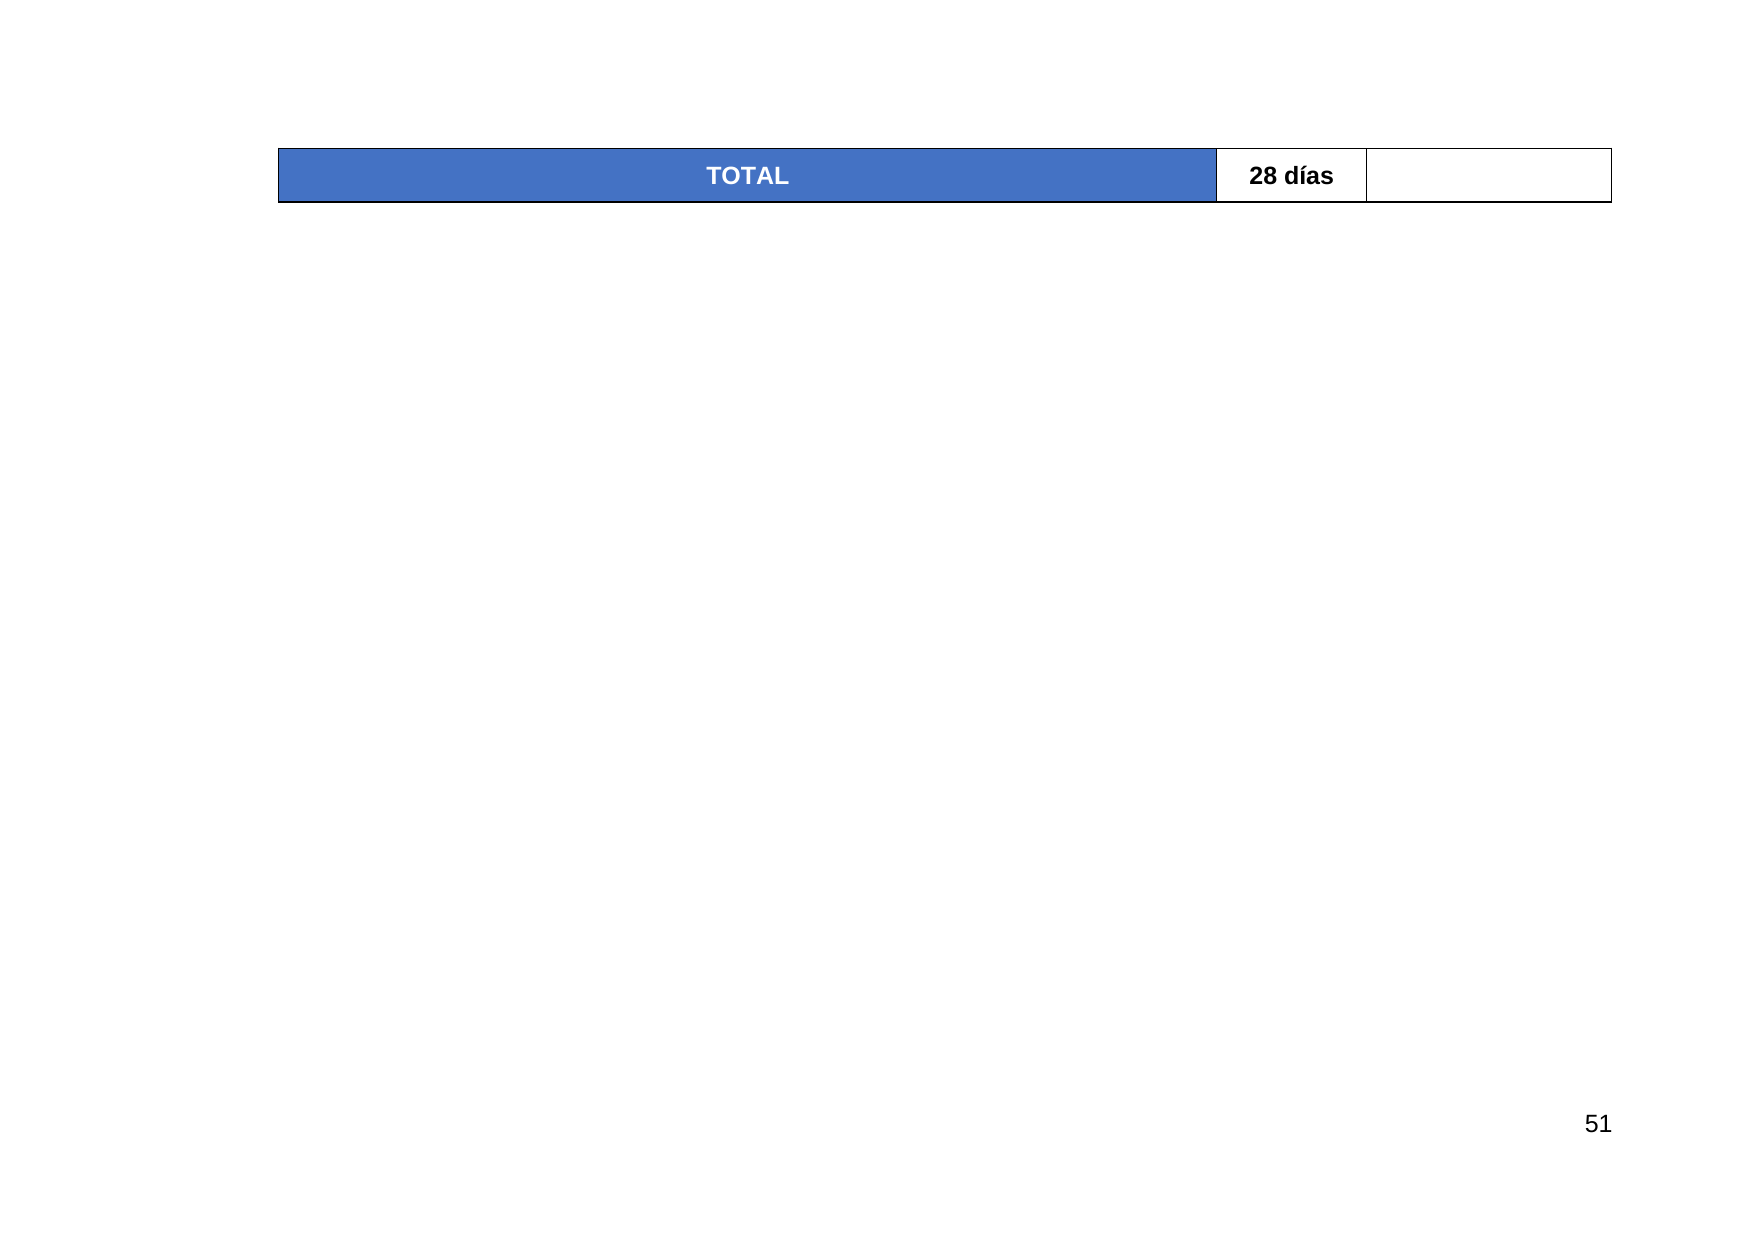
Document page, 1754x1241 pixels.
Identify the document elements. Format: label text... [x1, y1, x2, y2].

table_cell 28 días [1217, 149, 1366, 201]
table_cell TOTAL [279, 149, 1216, 201]
table_cell [1367, 149, 1611, 201]
